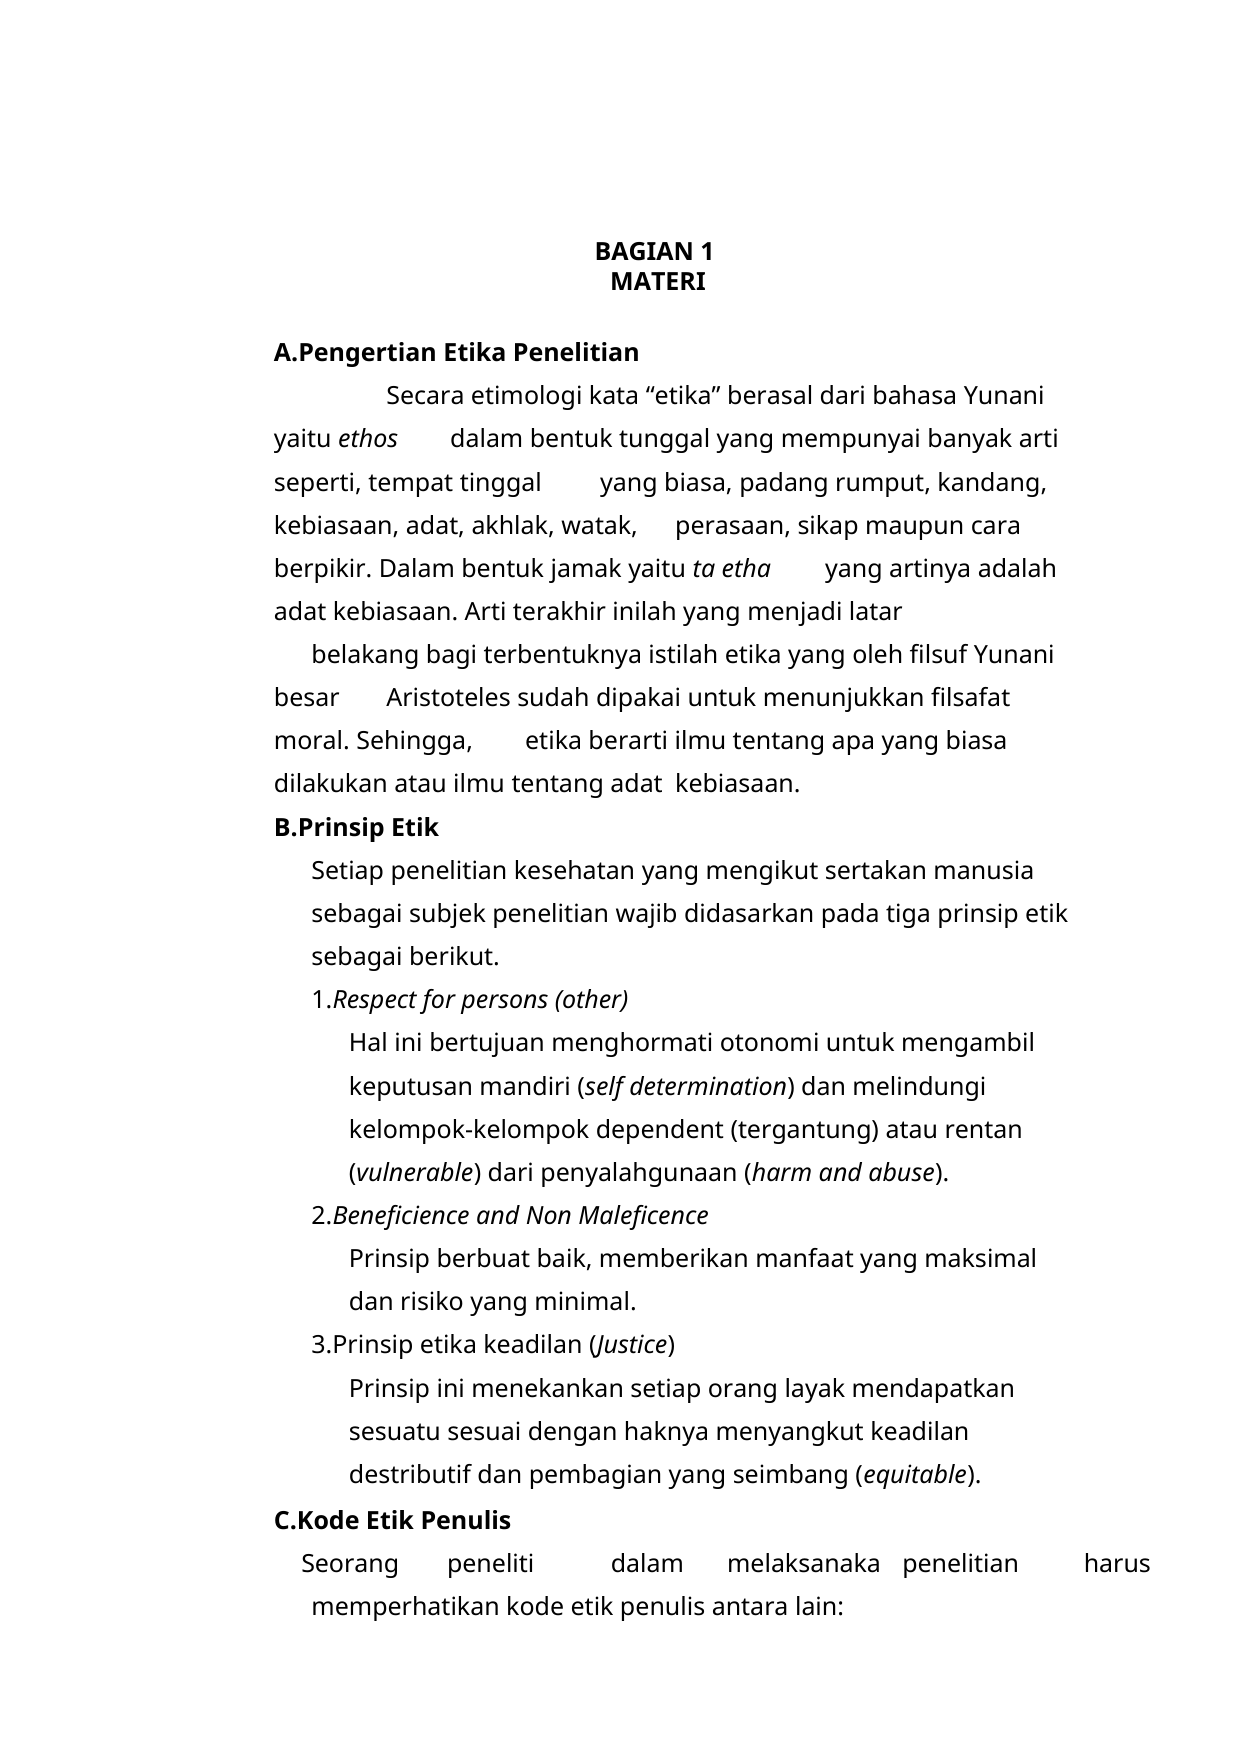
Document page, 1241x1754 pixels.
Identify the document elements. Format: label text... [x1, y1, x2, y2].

text 1.Respect for persons (other) Hal ini bertujuan menghormati otonomi untuk mengambil keputusan mandiri (self determination) dan melindungi kelompok-kelompok dependent (tergantung) atau rentan (vulnerable) dari penyalahgunaan (harm and abuse). [311, 974, 1075, 1190]
text A.Pengertian Etika Penelitian Secara etimologi kata “etika” berasal dari bahasa Yunani yaitu ethos dalam bentuk tunggal yang mempunyai banyak arti seperti, tempat tinggal yang biasa, padang rumput, kandang, kebiasaan, adat, akhlak, watak, perasaan, sikap maupun cara berpikir. Dalam bentuk jamak yaitu ta etha yang artinya adalah adat kebiasaan. Arti terakhir inilah yang menjadi latar belakang bagi terbentuknya istilah etika yang oleh filsuf Yunani besar Aristoteles sudah dipakai untuk menunjukkan filsafat moral. Sehingga, etika berarti ilmu tentang apa yang biasa dilakukan atau ilmu tentang adat kebiasaan. [274, 327, 1075, 801]
table_header Seorang [256, 1544, 412, 1584]
text 2.Beneficience and Non Maleficence Prinsip berbuat baik, memberikan manfaat yang maksimal dan risiko yang minimal. [311, 1190, 1075, 1319]
text 3.Prinsip etika keadilan (Justice) Prinsip ini menekankan setiap orang layak mendapatkan sesuatu sesuai dengan haknya menyangkut keadilan destributif dan pembagian yang seimbang (equitable). [311, 1319, 1075, 1492]
text memperhatikan kode etik penulis antara lain: [311, 1593, 1090, 1621]
text B.Prinsip Etik Setiap penelitian kesehatan yang mengikut sertakan manusia sebagai subjek penelitian wajib didasarkan pada tiga prinsip etik sebagai berikut. [274, 801, 1075, 974]
table_header harus [1039, 1544, 1196, 1584]
text C.Kode Etik Penulis [274, 1507, 1090, 1535]
table_header melaksanakan [726, 1544, 882, 1584]
table_header dalam [569, 1544, 726, 1584]
table_header penelitian [882, 1544, 1039, 1584]
table_header peneliti [412, 1544, 569, 1584]
text BAGIAN 1 MATERI [585, 237, 730, 296]
